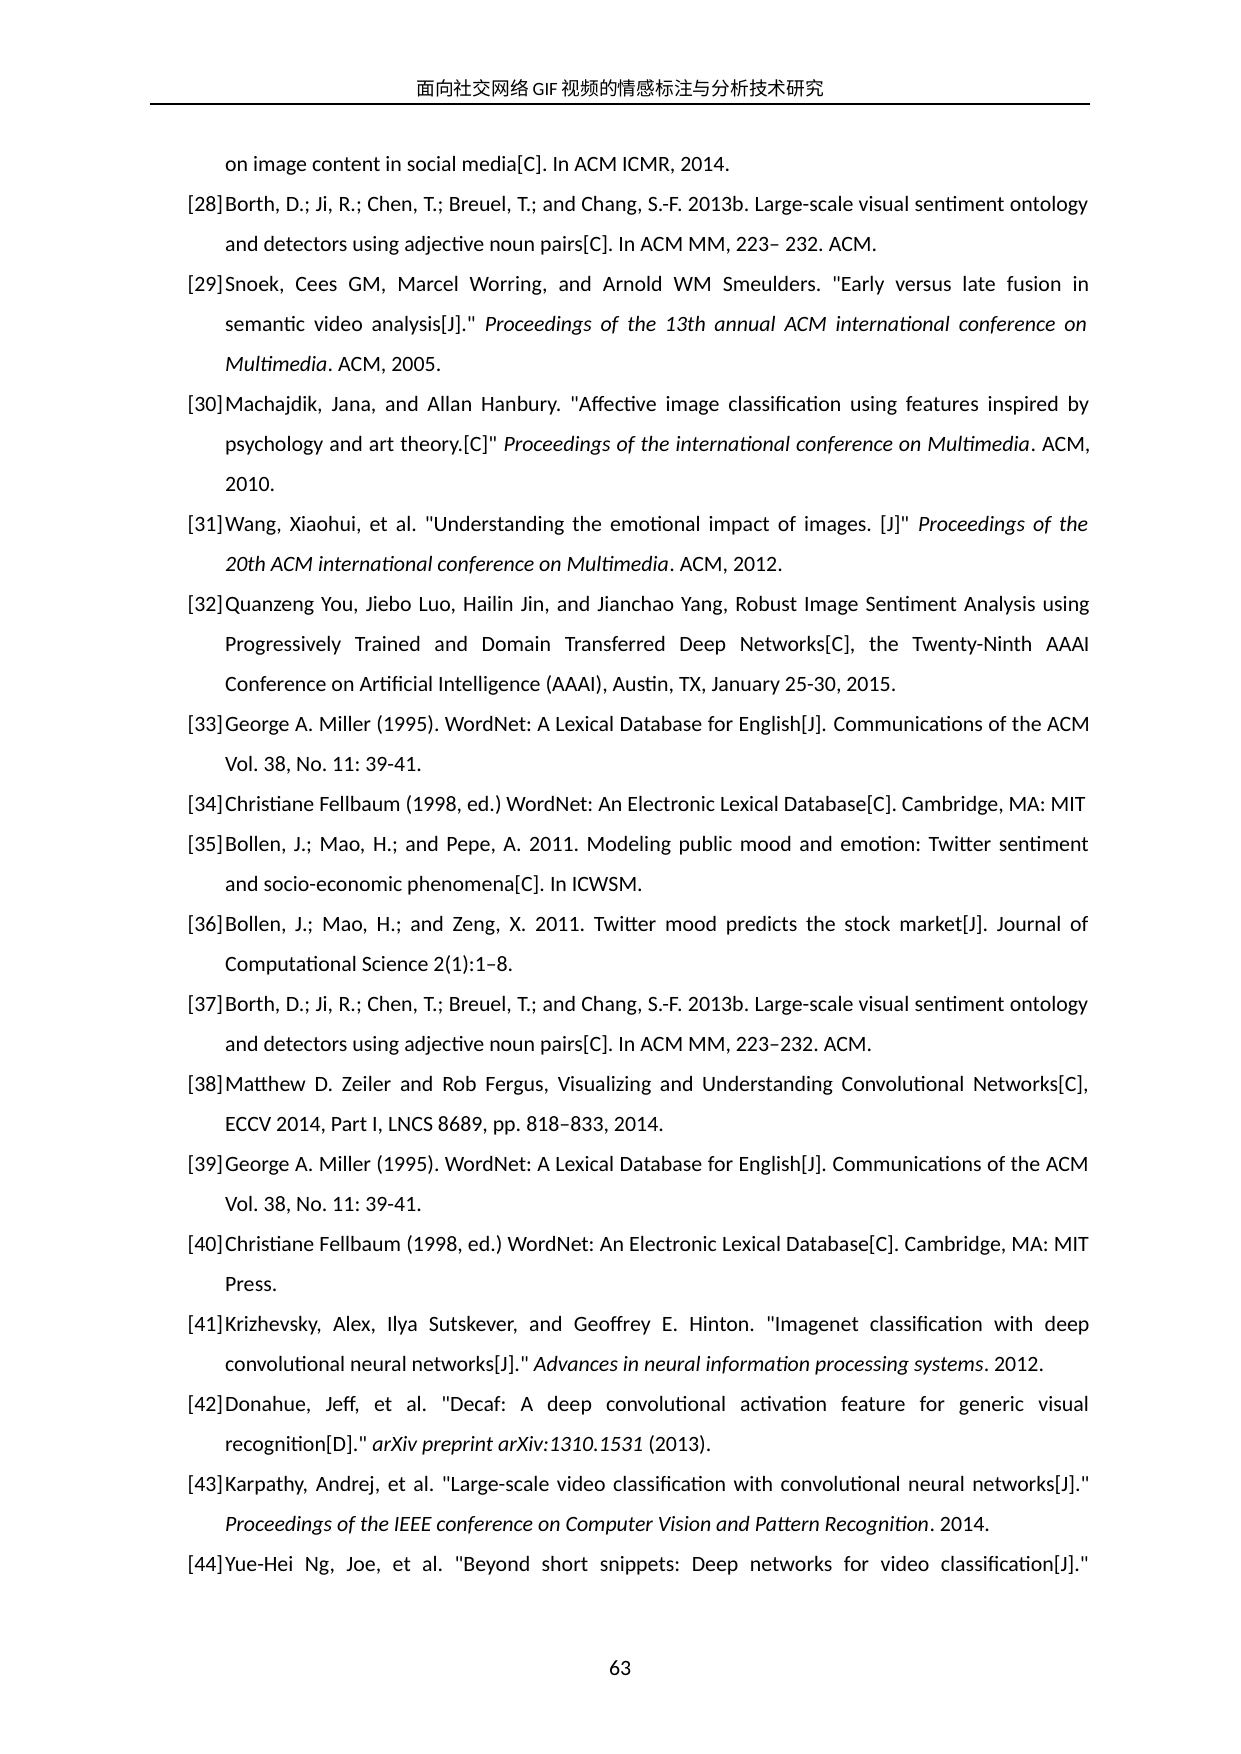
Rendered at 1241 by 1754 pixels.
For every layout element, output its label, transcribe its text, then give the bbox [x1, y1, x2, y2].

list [187, 1550, 1090, 1577]
list Borth, D.; Ji, R.; Chen, T.; Breuel, T.; and Chang, S.-F. 2013b. Large-scale visual sentiment ontology and detectors using adjective noun pairs[C]. In ACM MM, 223– 232. ACM. [187, 190, 1090, 257]
list Bollen, J.; Mao, H.; and Pepe, A. 2011. Modeling public mood and emotion: Twitter sentiment and socio-economic phenomena[C]. In ICWSM. [187, 830, 1090, 897]
list Borth, D.; Ji, R.; Chen, T.; Breuel, T.; and Chang, S.-F. 2013b. Large-scale visual sentiment ontology and detectors using adjective noun pairs[C]. In ACM MM, 223–232. ACM. [187, 990, 1090, 1057]
list George A. Miller (1995). WordNet: A Lexical Database for English[J]. Communications of the ACM Vol. 38, No. 11: 39-41. [187, 710, 1090, 777]
list Machajdik, Jana, and Allan Hanbury. "Affective image classification using features inspired by psychology and art theory.[C]" Proceedings of the international conference on Multimedia. ACM, 2010. [187, 390, 1090, 497]
list Wang, Xiaohui, et al. "Understanding the emotional impact of images. [J]" Proceedings of the 20th ACM international conference on Multimedia. ACM, 2012. [187, 510, 1090, 577]
list Donahue, Jeff, et al. "Decaf: A deep convolutional activation feature for generic visual recognition[D]." arXiv preprint arXiv:1310.1531 (2013). [187, 1390, 1090, 1457]
list Karpathy, Andrej, et al. "Large-scale video classification with convolutional neural networks[J]." Proceedings of the IEEE conference on Computer Vision and Pattern Recognition. 2014. [187, 1470, 1090, 1537]
list Christiane Fellbaum (1998, ed.) WordNet: An Electronic Lexical Database[C]. Cambridge, MA: MIT Press. [187, 1230, 1090, 1297]
list George A. Miller (1995). WordNet: A Lexical Database for English[J]. Communications of the ACM Vol. 38, No. 11: 39-41. [187, 1150, 1090, 1217]
list Matthew D. Zeiler and Rob Fergus, Visualizing and Understanding Convolutional Networks[C], ECCV 2014, Part I, LNCS 8689, pp. 818–833, 2014. [187, 1070, 1090, 1137]
list Krizhevsky, Alex, Ilya Sutskever, and Geoffrey E. Hinton. "Imagenet classification with deep convolutional neural networks[J]." Advances in neural information processing systems. 2012. [187, 1310, 1090, 1377]
list Quanzeng You, Jiebo Luo, Hailin Jin, and Jianchao Yang, Robust Image Sentiment Analysis using Progressively Trained and Domain Transferred Deep Networks[C], the Twenty-Ninth AAAI Conference on Artificial Intelligence (AAAI), Austin, TX, January 25-30, 2015. [187, 590, 1090, 697]
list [187, 150, 1090, 177]
list Christiane Fellbaum (1998, ed.) WordNet: An Electronic Lexical Database[C]. Cambridge, MA: MIT [187, 790, 1090, 817]
list Snoek, Cees GM, Marcel Worring, and Arnold WM Smeulders. "Early versus late fusion in semantic video analysis[J]." Proceedings of the 13th annual ACM international conference on Multimedia. ACM, 2005. [187, 270, 1090, 377]
list Bollen, J.; Mao, H.; and Zeng, X. 2011. Twitter mood predicts the stock market[J]. Journal of Computational Science 2(1):1–8. [187, 910, 1090, 977]
